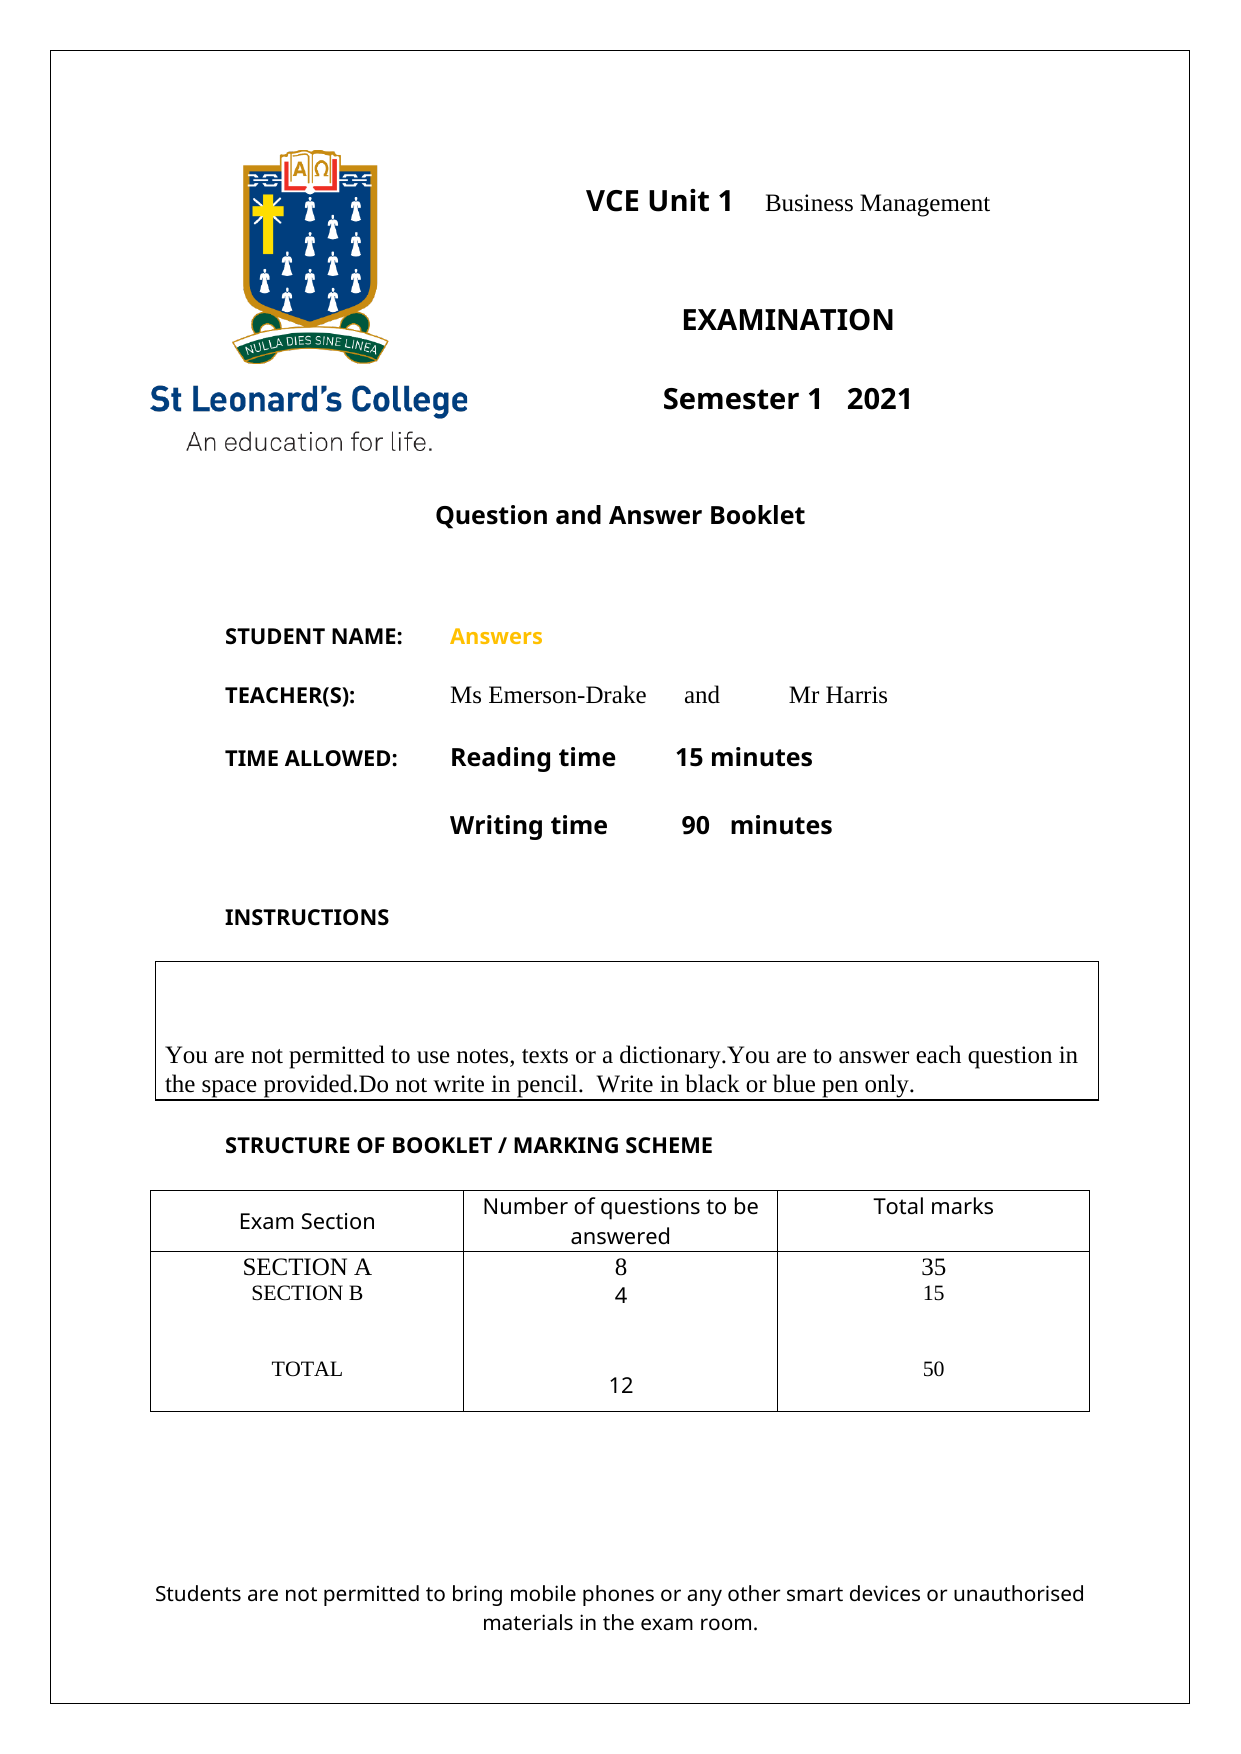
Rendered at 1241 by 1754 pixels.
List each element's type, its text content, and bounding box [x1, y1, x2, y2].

picture [150, 150, 468, 451]
table_header Number of questions to be answered [464, 1191, 777, 1251]
table_cell [778, 1252, 1089, 1411]
table_header Total marks [778, 1191, 1089, 1251]
text STRUCTURE OF BOOKLET / MARKING SCHEME [225, 1130, 1090, 1160]
text TEACHER(S): [225, 680, 1090, 710]
text TIME ALLOWED: Reading time 15 minutes [225, 740, 1090, 774]
table_header Exam Section [151, 1191, 463, 1251]
text STUDENT NAME: Answers [225, 621, 1090, 651]
text INSTRUCTIONS [225, 902, 1090, 931]
text Question and Answer Booklet [150, 497, 1090, 531]
text EXAMINATION [468, 299, 1090, 338]
text Writing time minutes [375, 808, 1090, 842]
